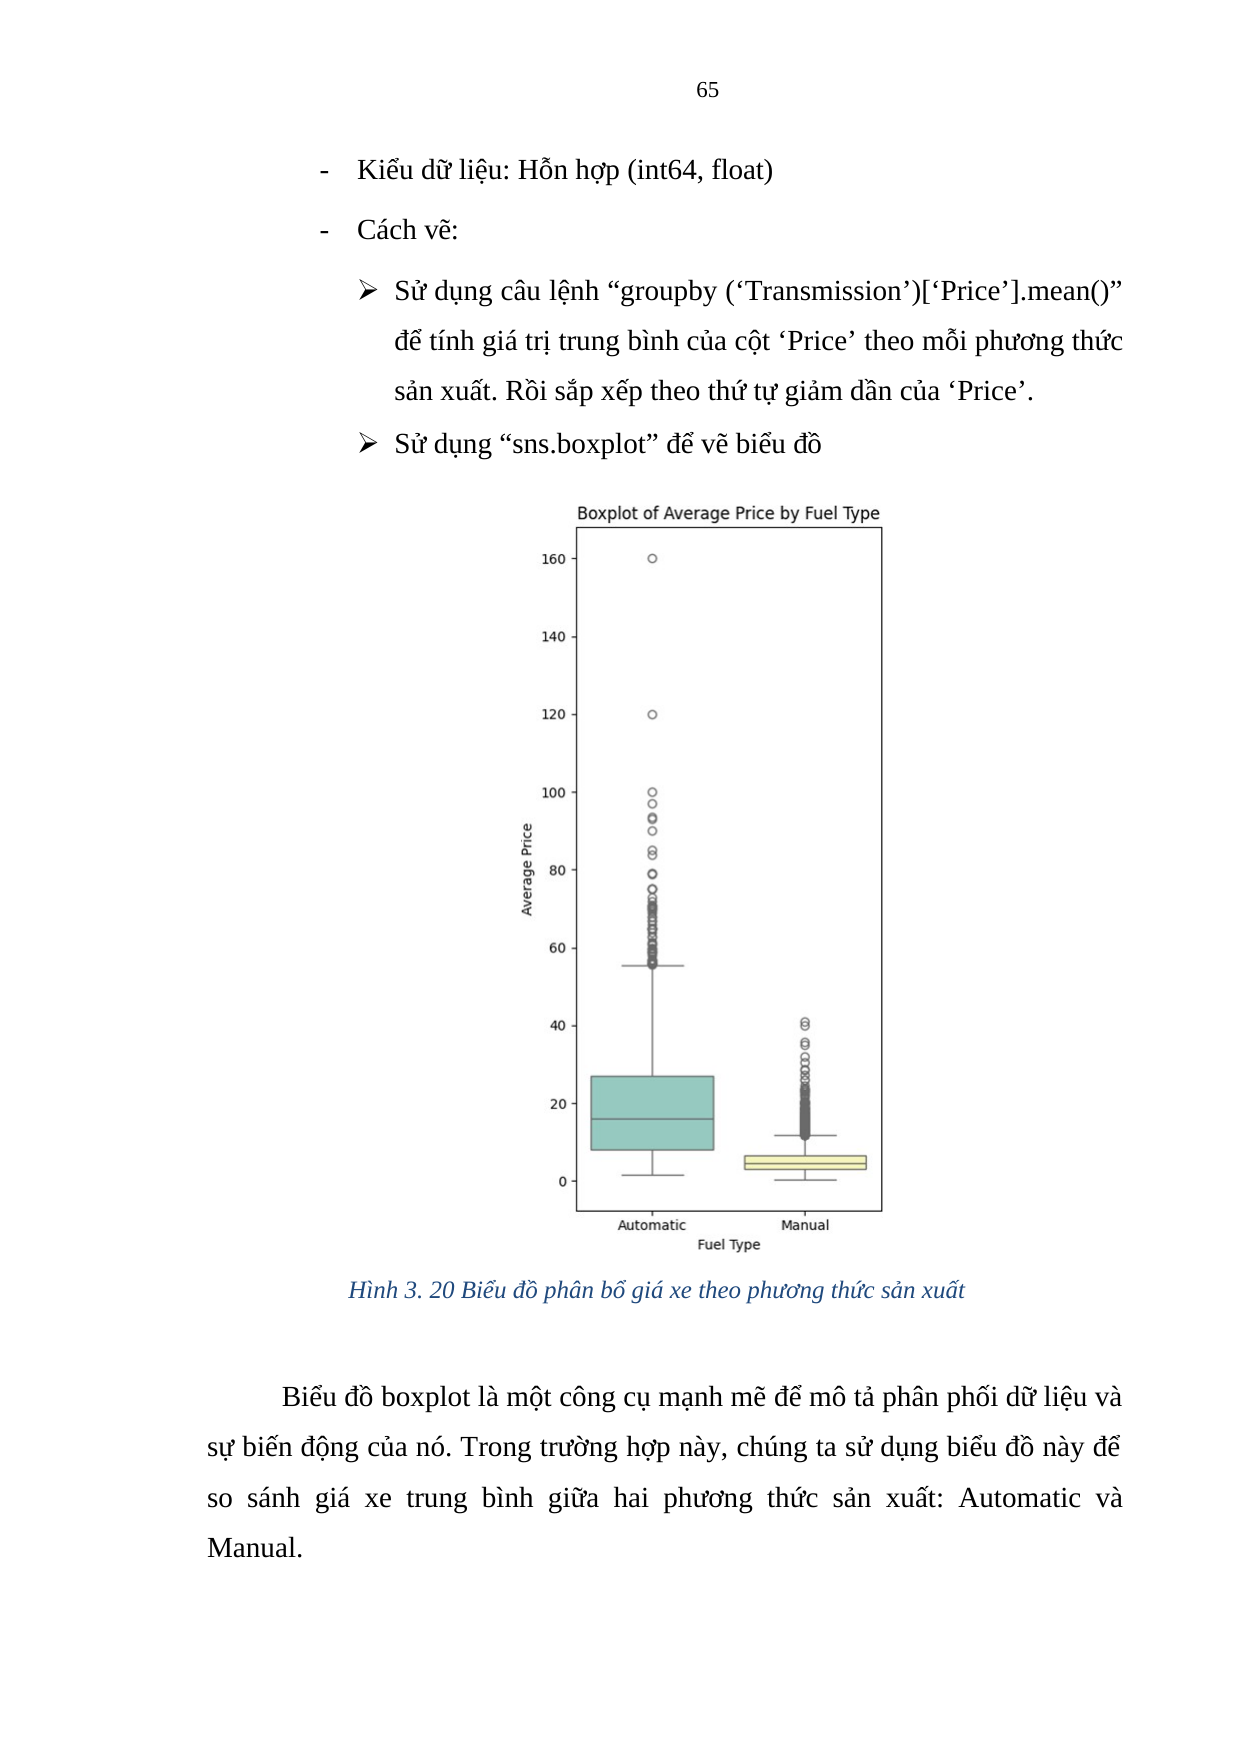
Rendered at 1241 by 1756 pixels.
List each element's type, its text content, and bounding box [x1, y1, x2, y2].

list Kiểu dữ liệu: Hỗn hợp (int64, float) [319, 152, 1240, 186]
list Sử dụng câu lệnh “groupby (‘Transmission’)[‘Price’].mean()” để tính giá trị trung bình của cột ‘Price’ theo mỗi phương thức sản xuất. Rồi sắp xếp theo thứ tự giảm dần của ‘Price’. [357, 273, 1123, 407]
list Cách vẽ: [319, 212, 1240, 246]
picture [521, 505, 883, 1253]
list Sử dụng “sns.boxplot” để vẽ biểu đồ [357, 426, 1240, 460]
text Biểu đồ boxplot là một công cụ mạnh mẽ để mô tả phân phối dữ liệu và sự biến động của nó. Trong trường hợp này, chúng ta sử dụng biểu đồ này để so sánh giá xe trung bình giữa hai phương thức sản xuất: Automatic và Manual. [207, 1379, 1123, 1564]
